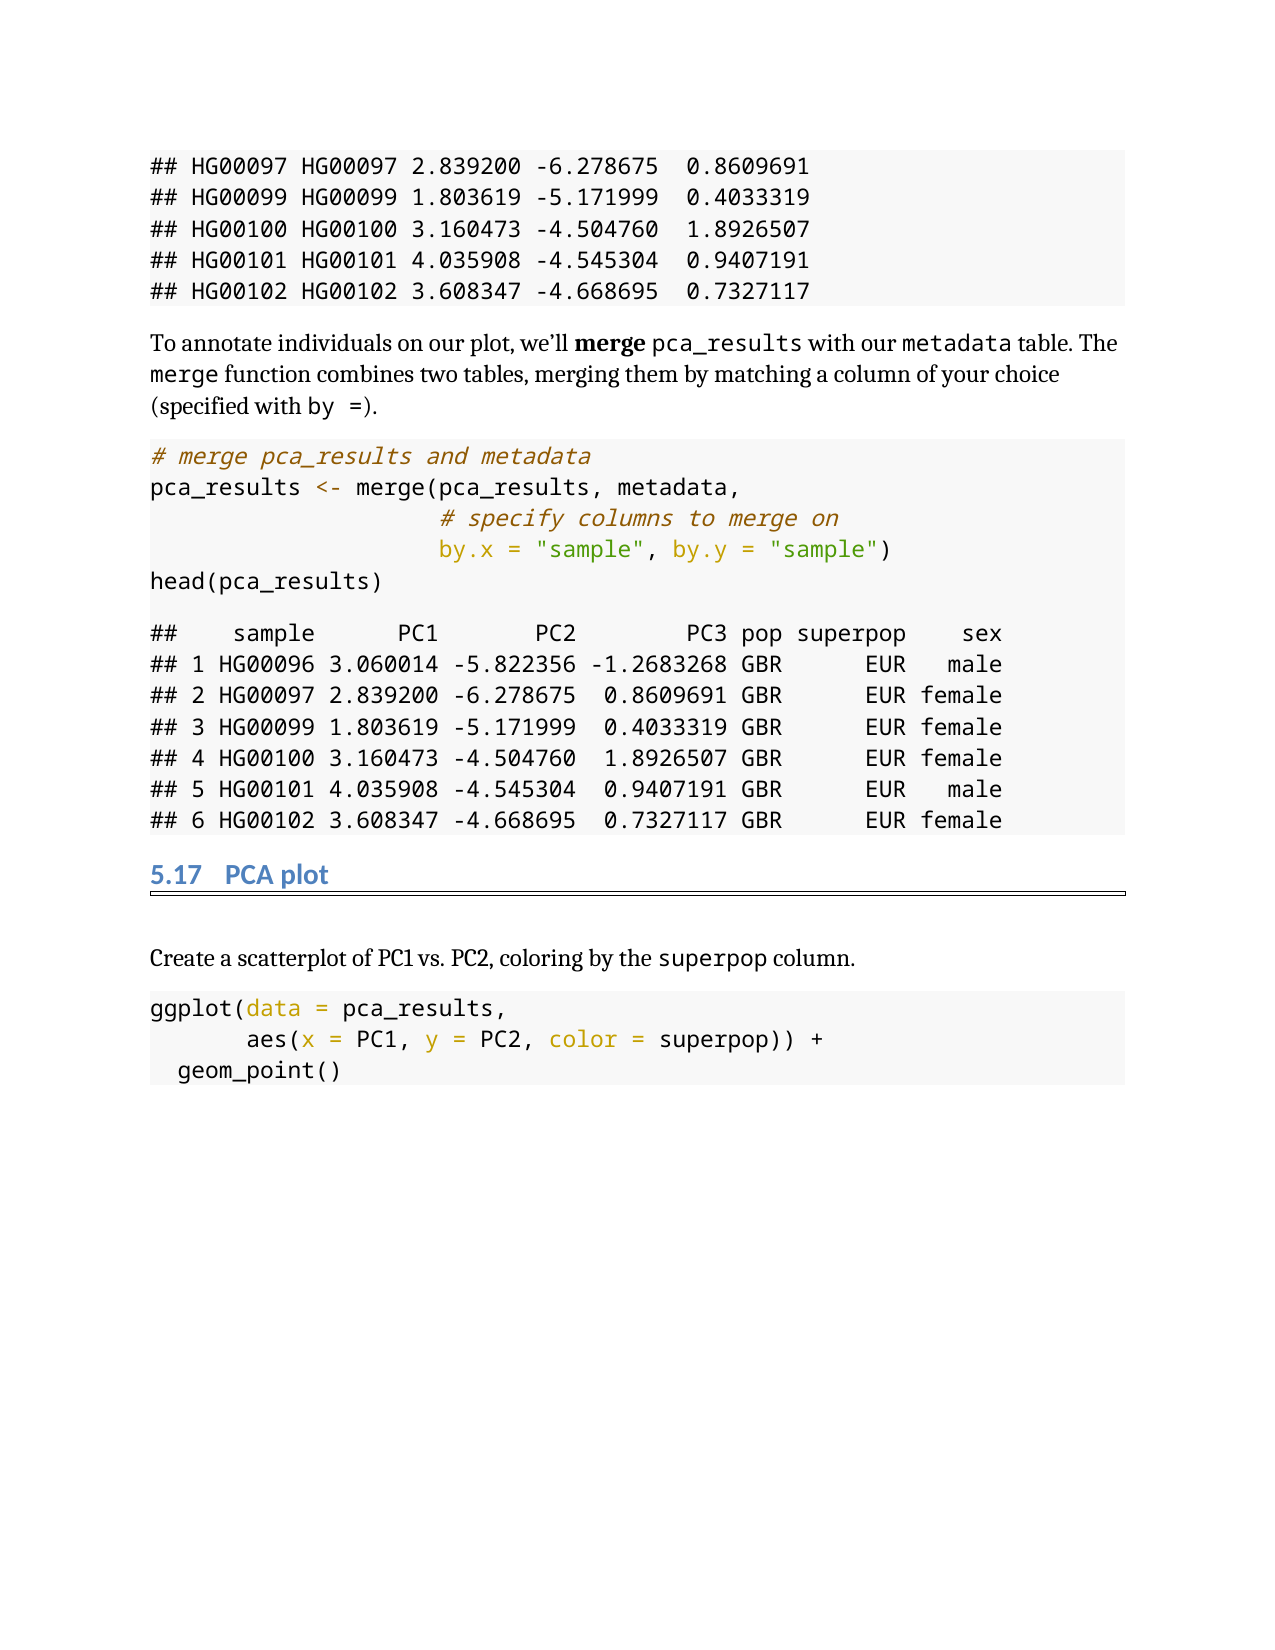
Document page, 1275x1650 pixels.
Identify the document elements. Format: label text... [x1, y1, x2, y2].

text ## sample PC1 PC2 PC3 pop superpop sex ## 1 HG00096 3.060014 -5.822356 -1.2683268 GBR EUR male ## 2 HG00097 2.839200 -6.278675 0.8609691 GBR EUR female ## 3 HG00099 1.803619 -5.171999 0.4033319 GBR EUR female ## 4 HG00100 3.160473 -4.504760 1.8926507 GBR EUR female ## 5 HG00101 4.035908 -4.545304 0.9407191 GBR EUR male ## 6 HG00102 3.608347 -4.668695 0.7327117 GBR EUR female [150, 617, 1125, 835]
text To annotate individuals on our plot, we’ll merge pca_results with our metadata table. The merge function combines two tables, merging them by matching a column of your choice (specified with by =). [150, 327, 1125, 421]
text Create a scatterplot of PC1 vs. PC2, coloring by the superpop column. [150, 941, 1125, 973]
text ggplot(data = pca_results, aes(x = PC1, y = PC2, color = superpop)) + geom_point() [342, 991, 1125, 1085]
subtitle 5.17 PCA plot [150, 856, 1125, 891]
text # merge pca_results and metadata pca_results <- merge(pca_results, metadata, # specify columns to merge on by.x = "sample", by.y = "sample") head(pca_results) [150, 439, 1125, 596]
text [150, 150, 1125, 306]
